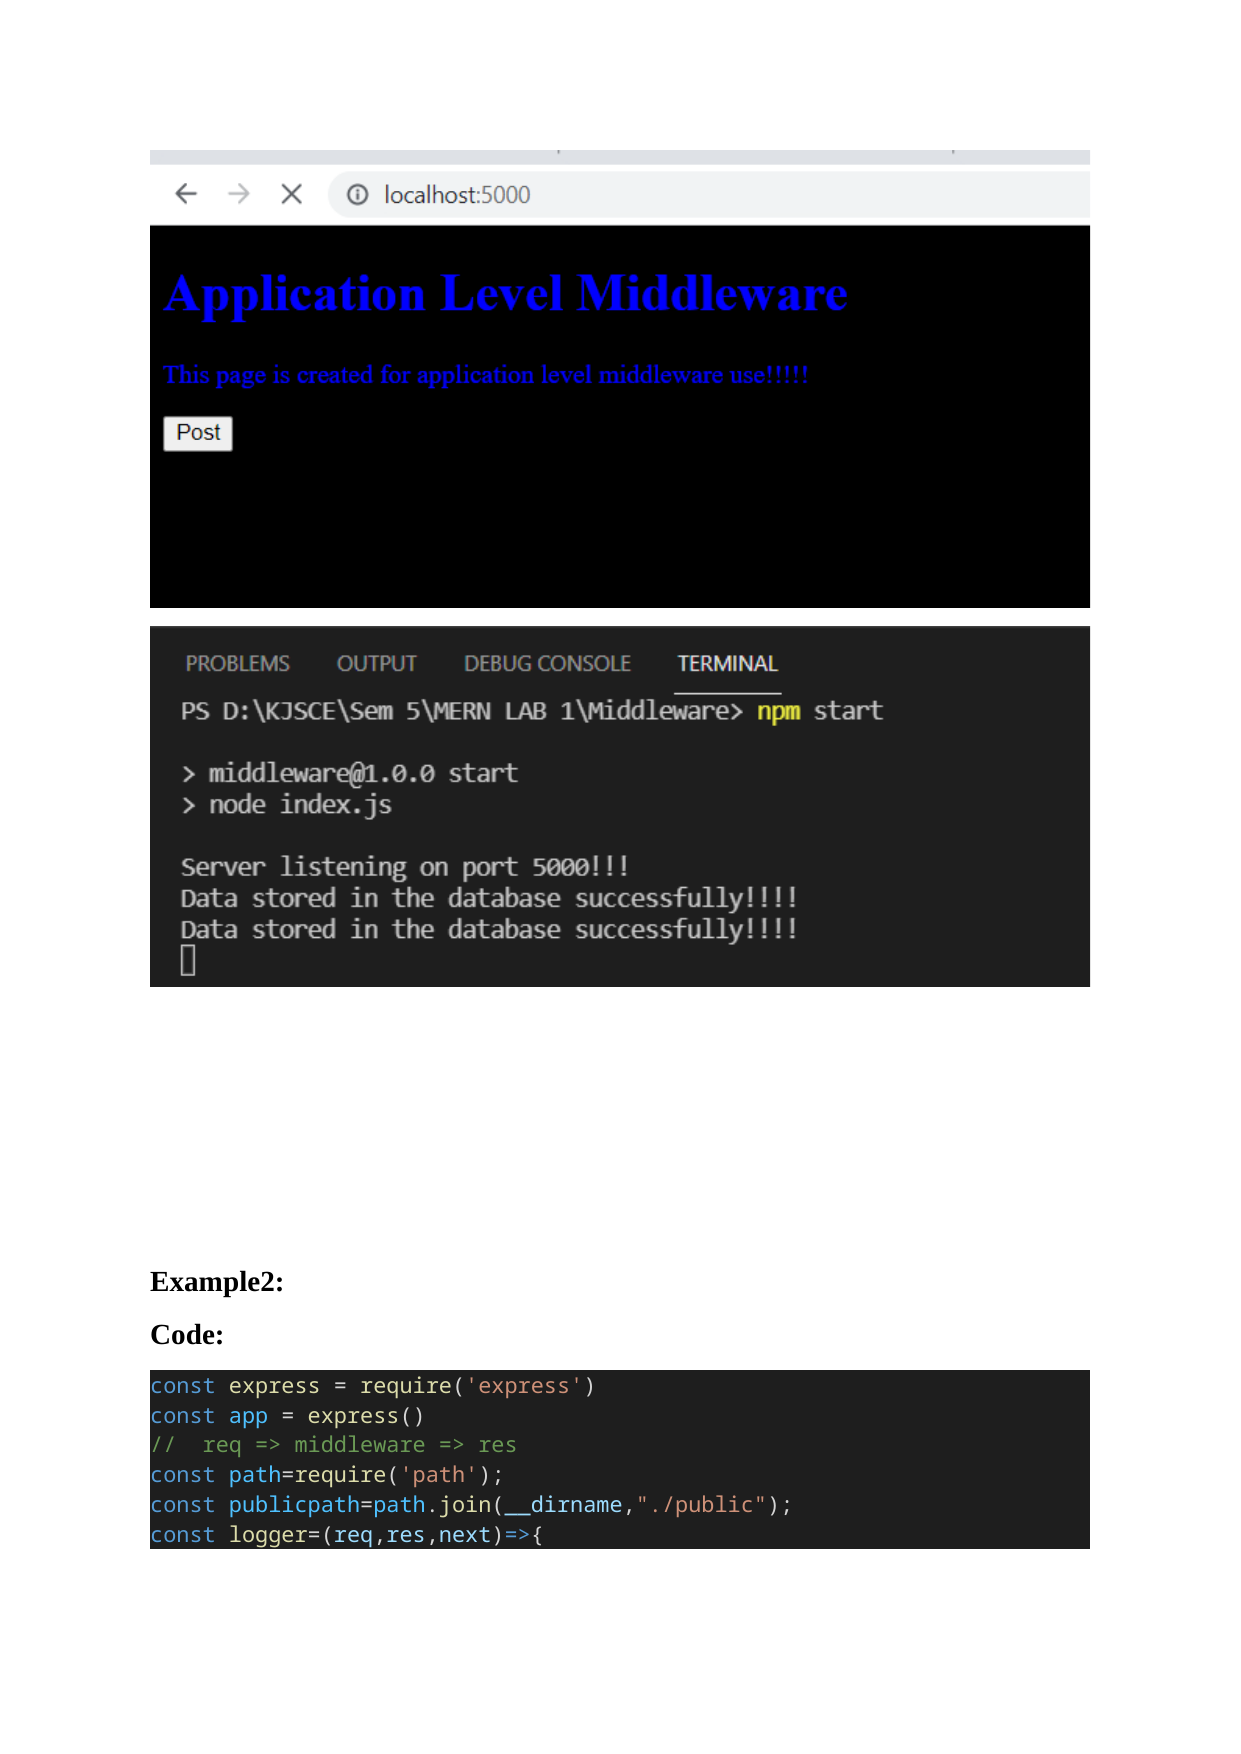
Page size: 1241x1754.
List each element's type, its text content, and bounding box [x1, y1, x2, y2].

text const app = express() [150, 1400, 1090, 1429]
text const path=require('path'); [150, 1459, 1090, 1489]
text const publicpath=path.join(__dirname,"./public"); [150, 1489, 1090, 1519]
picture [150, 626, 1091, 987]
text // req => middleware => res [150, 1429, 1090, 1459]
text const express = require('express') [150, 1370, 1090, 1400]
text Example2: [150, 1264, 1090, 1298]
text const logger=(req,res,next)=>{ [150, 1519, 1090, 1549]
picture [150, 150, 1091, 608]
text Code: [150, 1317, 1090, 1351]
